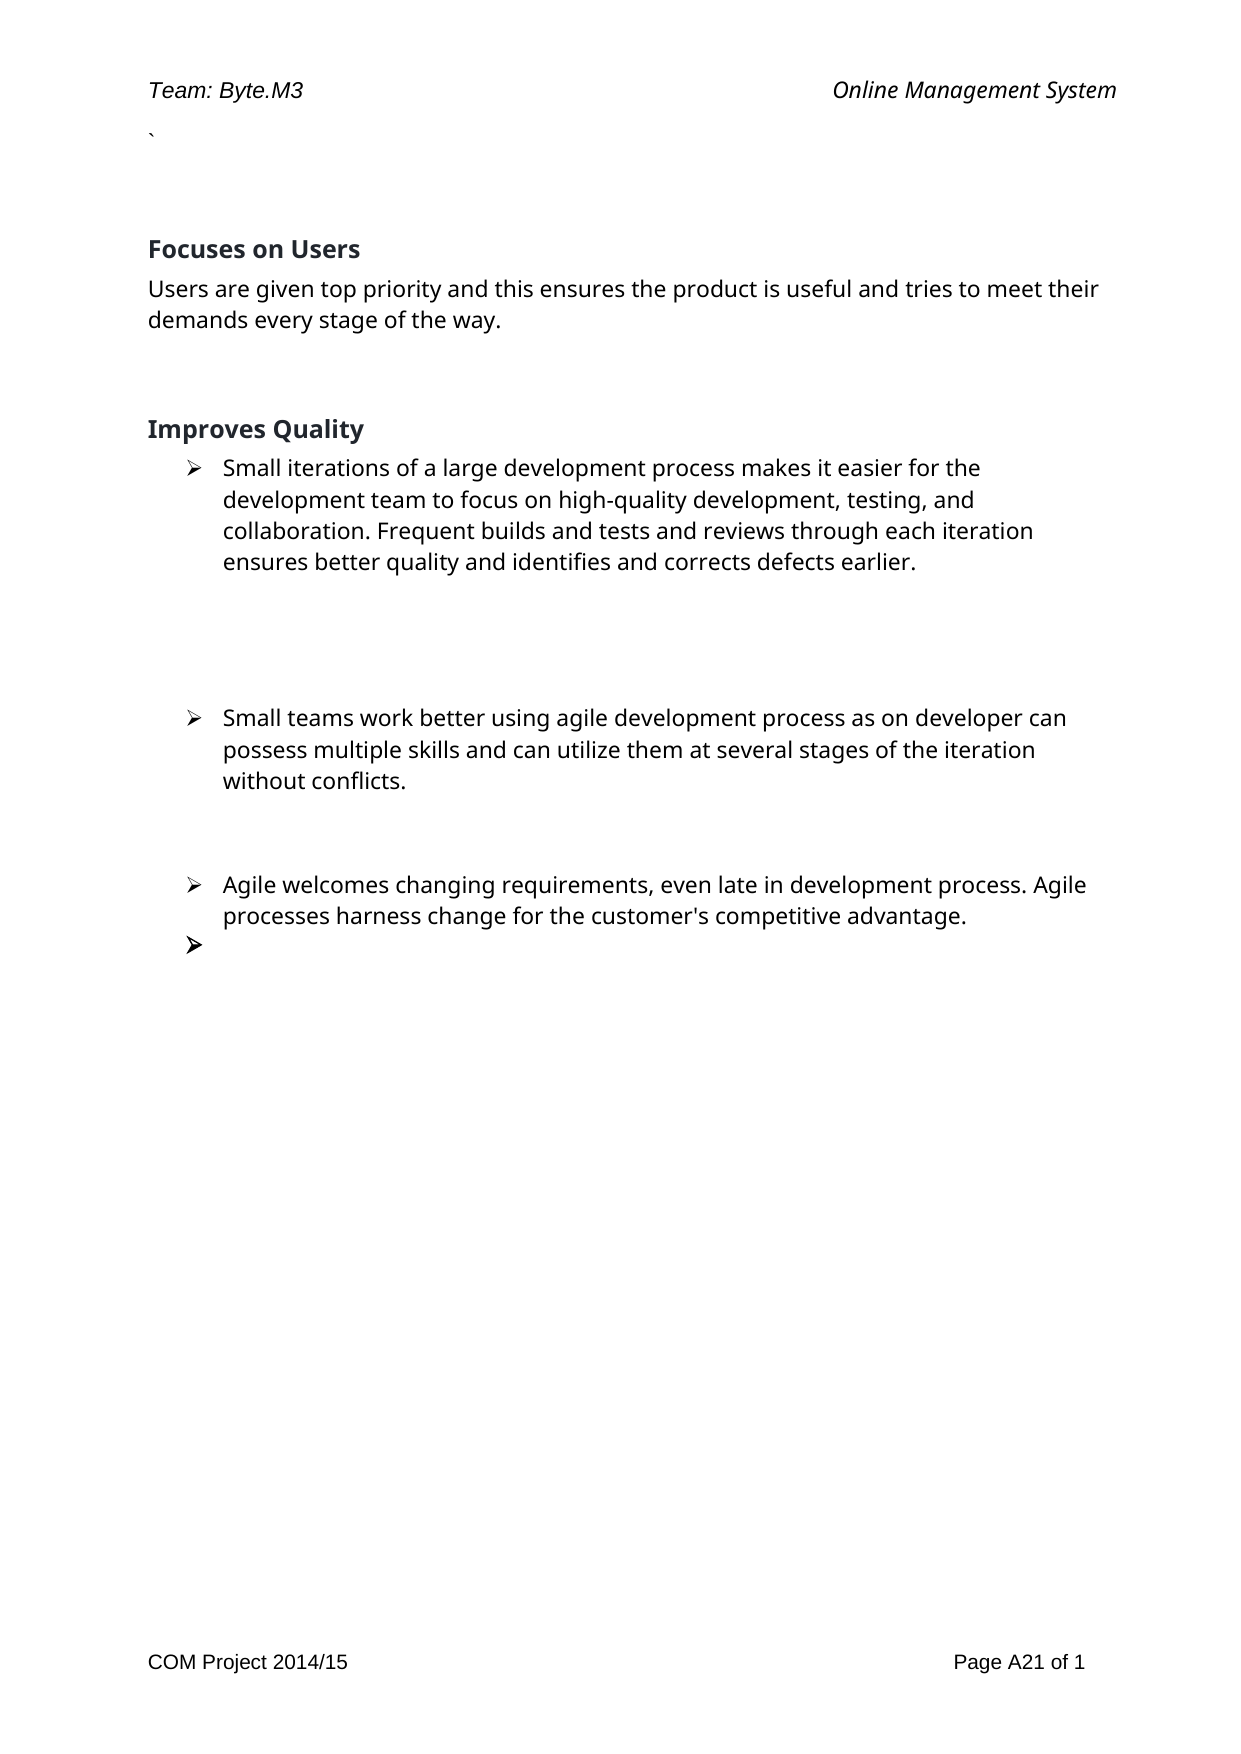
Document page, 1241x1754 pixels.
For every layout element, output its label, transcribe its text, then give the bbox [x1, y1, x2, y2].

list Small teams work better using agile development process as on developer can possess multiple skills and can utilize them at several stages of the iteration without conflicts. [185, 702, 1122, 796]
text Users are given top priority and this ensures the product is useful and tries to meet their demands every stage of the way. [148, 272, 1122, 335]
subtitle Improves Quality [148, 412, 1122, 446]
list Agile welcomes changing requirements, even late in development process. Agile processes harness change for the customer's competitive advantage. [185, 869, 1122, 932]
list Small iterations of a large development process makes it easier for the development team to focus on high-quality development, testing, and collaboration. Frequent builds and tests and reviews through each iteration ensures better quality and identifies and corrects defects earlier. [185, 452, 1122, 577]
subtitle Focuses on Users [148, 232, 1122, 266]
